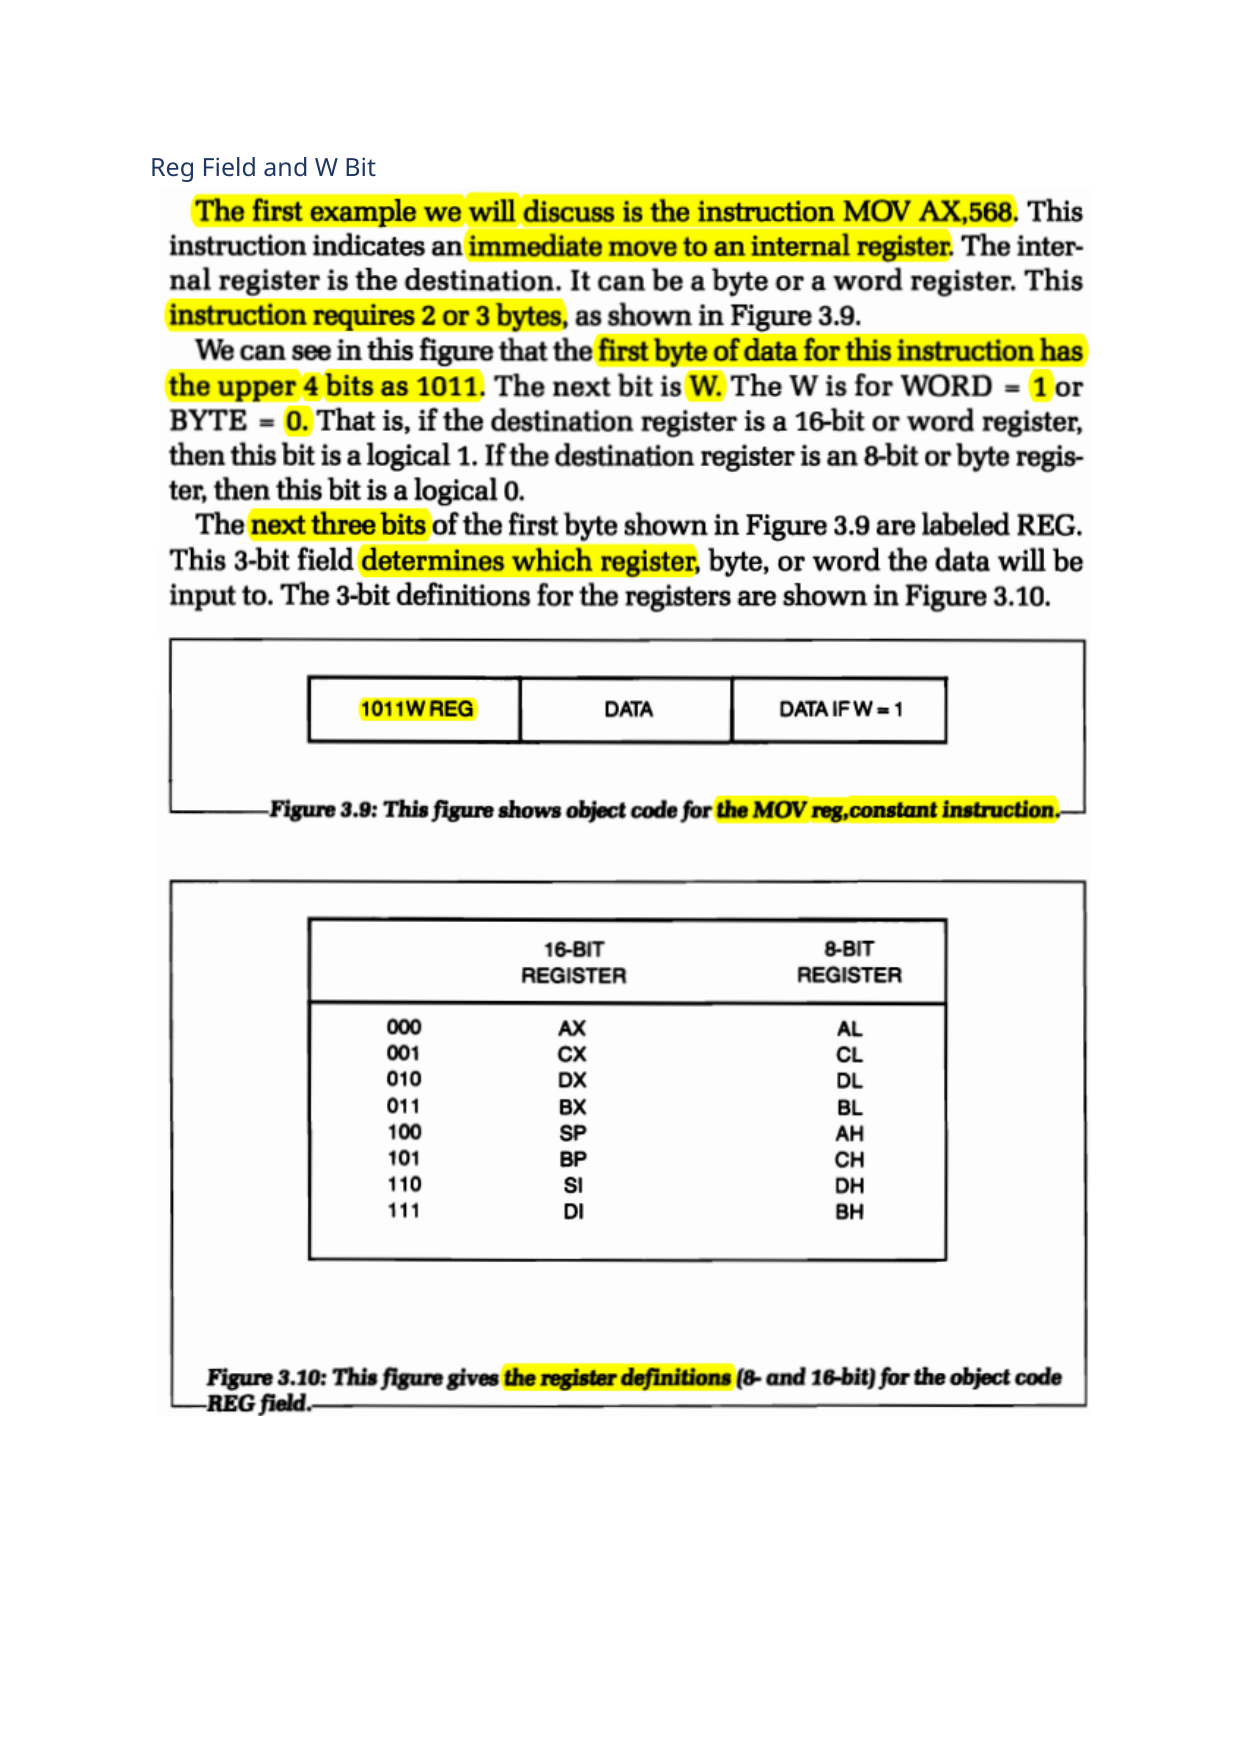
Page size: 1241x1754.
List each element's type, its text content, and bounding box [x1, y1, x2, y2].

picture [150, 186, 1091, 1416]
subtitle Reg Field and W Bit [150, 150, 1090, 184]
